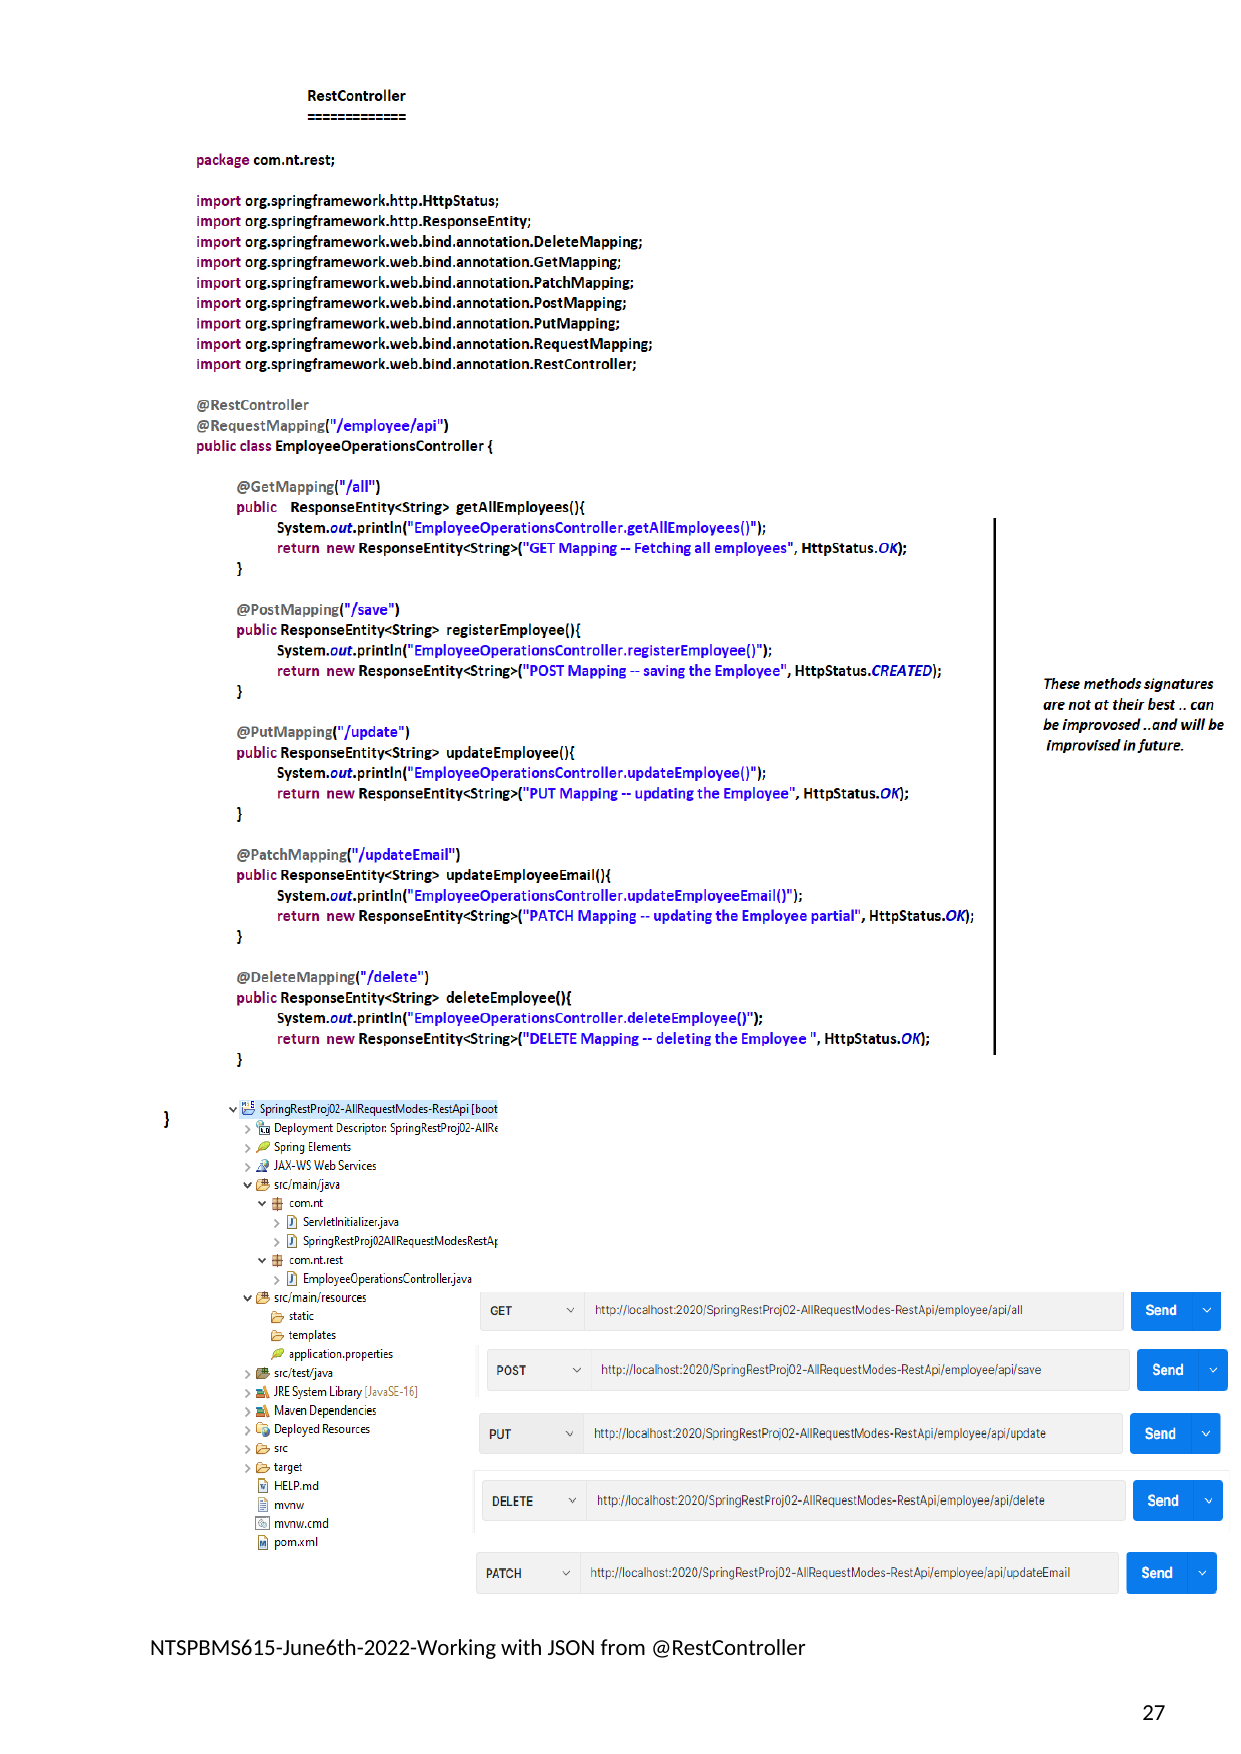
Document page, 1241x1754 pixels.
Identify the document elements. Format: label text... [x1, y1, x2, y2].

picture [150, 75, 1239, 1077]
text NTSPBMS615-June6th-2022-Working with JSON from @RestController [150, 1633, 1165, 1661]
picture [150, 1095, 1230, 1615]
